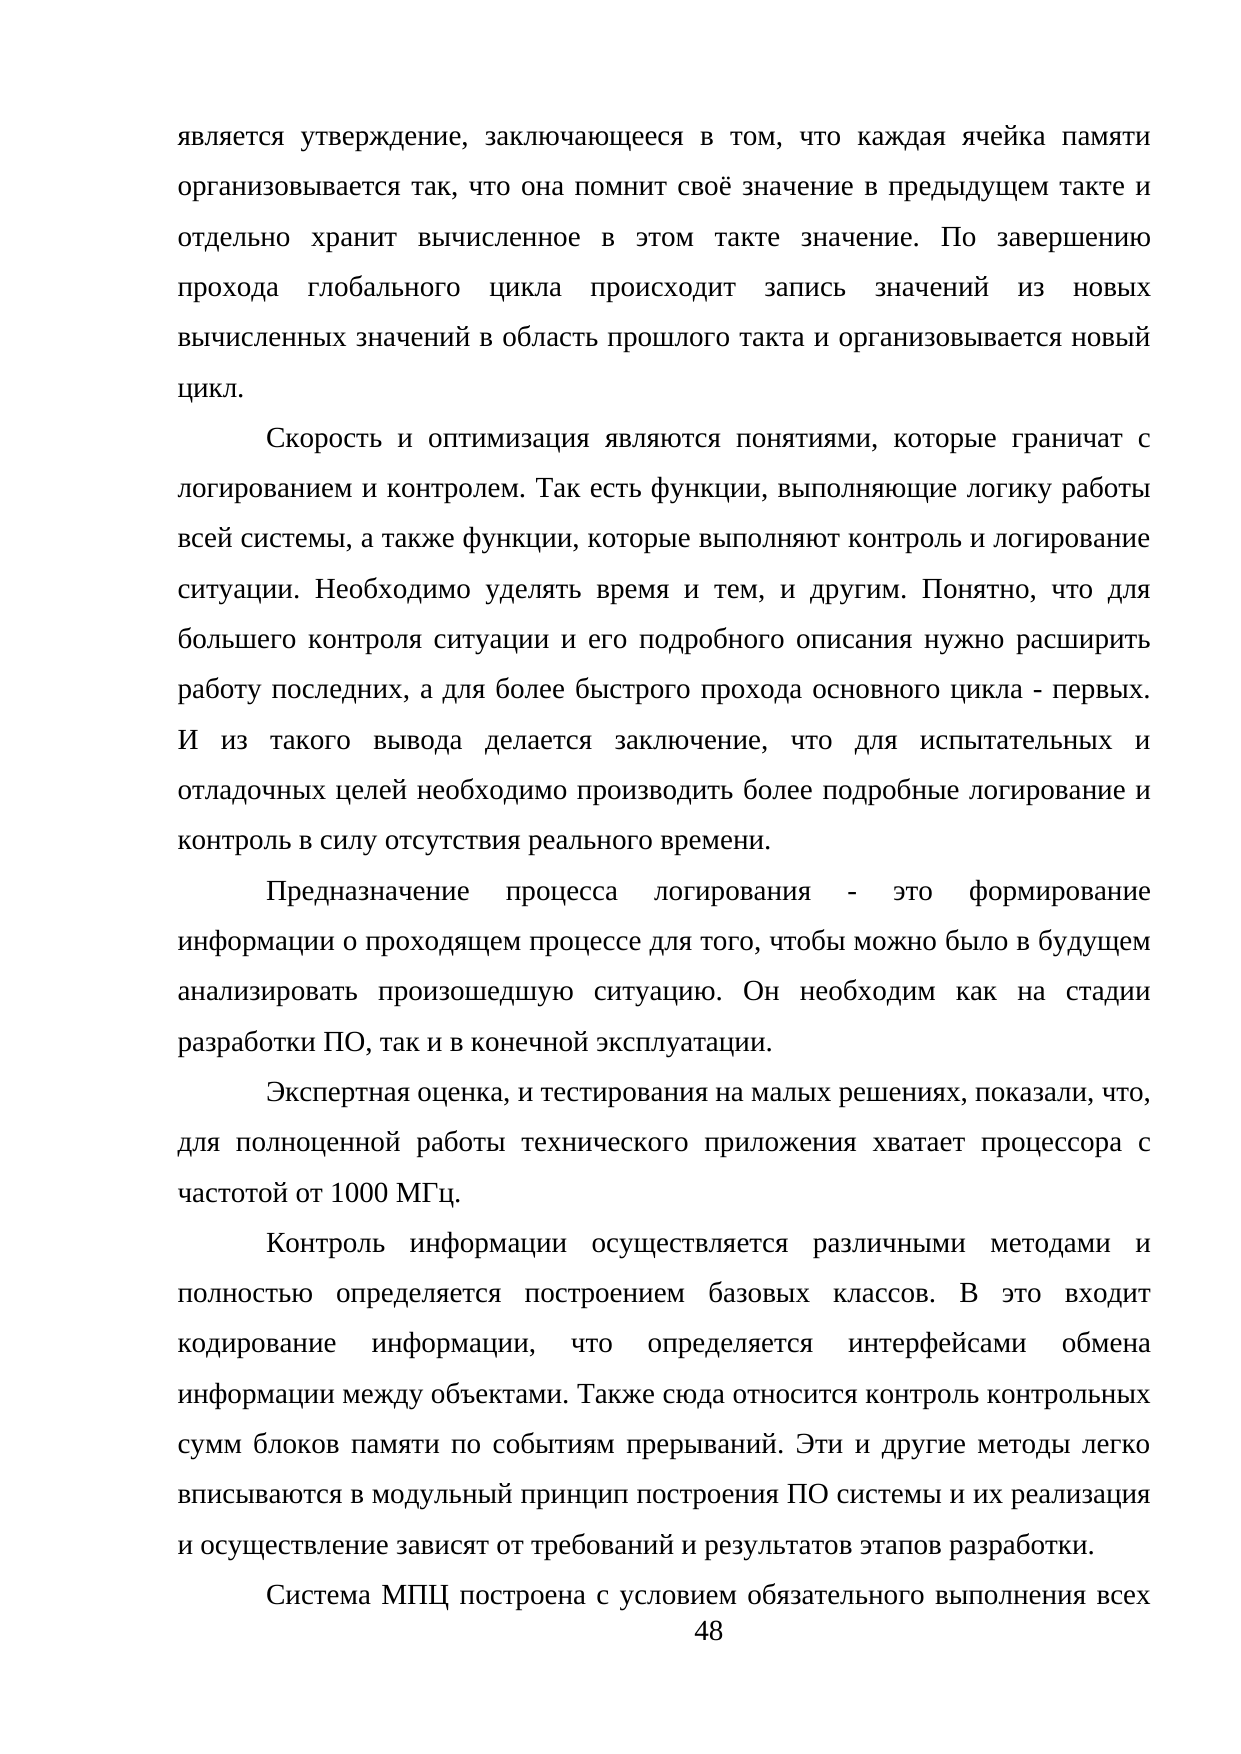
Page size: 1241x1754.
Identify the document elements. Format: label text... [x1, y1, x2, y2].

text Экспертная оценка, и тестирования на малых решениях, показали, что, для полноценной работы технического приложения хватает процессора с частотой от 1000 МГц. [177, 1074, 1152, 1208]
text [177, 118, 1152, 403]
text Контроль информации осуществляется различными методами и полностью определяется построением базовых классов. В это входит кодирование информации, что определяется интерфейсами обмена информации между объектами. Также сюда относится контроль контрольных сумм блоков памяти по событиям прерываний. Эти и другие методы легко вписываются в модульный принцип построения ПО системы и их реализация и осуществление зависят от требований и результатов этапов разработки. [177, 1225, 1152, 1560]
text Предназначение процесса логирования - это формирование информации о проходящем процессе для того, чтобы можно было в будущем анализировать произошедшую ситуацию. Он необходим как на стадии разработки ПО, так и в конечной эксплуатации. [177, 873, 1152, 1057]
text Скорость и оптимизация являются понятиями, которые граничат с логированием и контролем. Так есть функции, выполняющие логику работы всей системы, а также функции, которые выполняют контроль и логирование ситуации. Необходимо уделять время и тем, и другим. Понятно, что для большего контроля ситуации и его подробного описания нужно расширить работу последних, а для более быстрого прохода основного цикла - первых. И из такого вывода делается заключение, что для испытательных и отладочных целей необходимо производить более подробные логирование и контроль в силу отсутствия реального времени. [177, 420, 1152, 856]
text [177, 1577, 1152, 1611]
